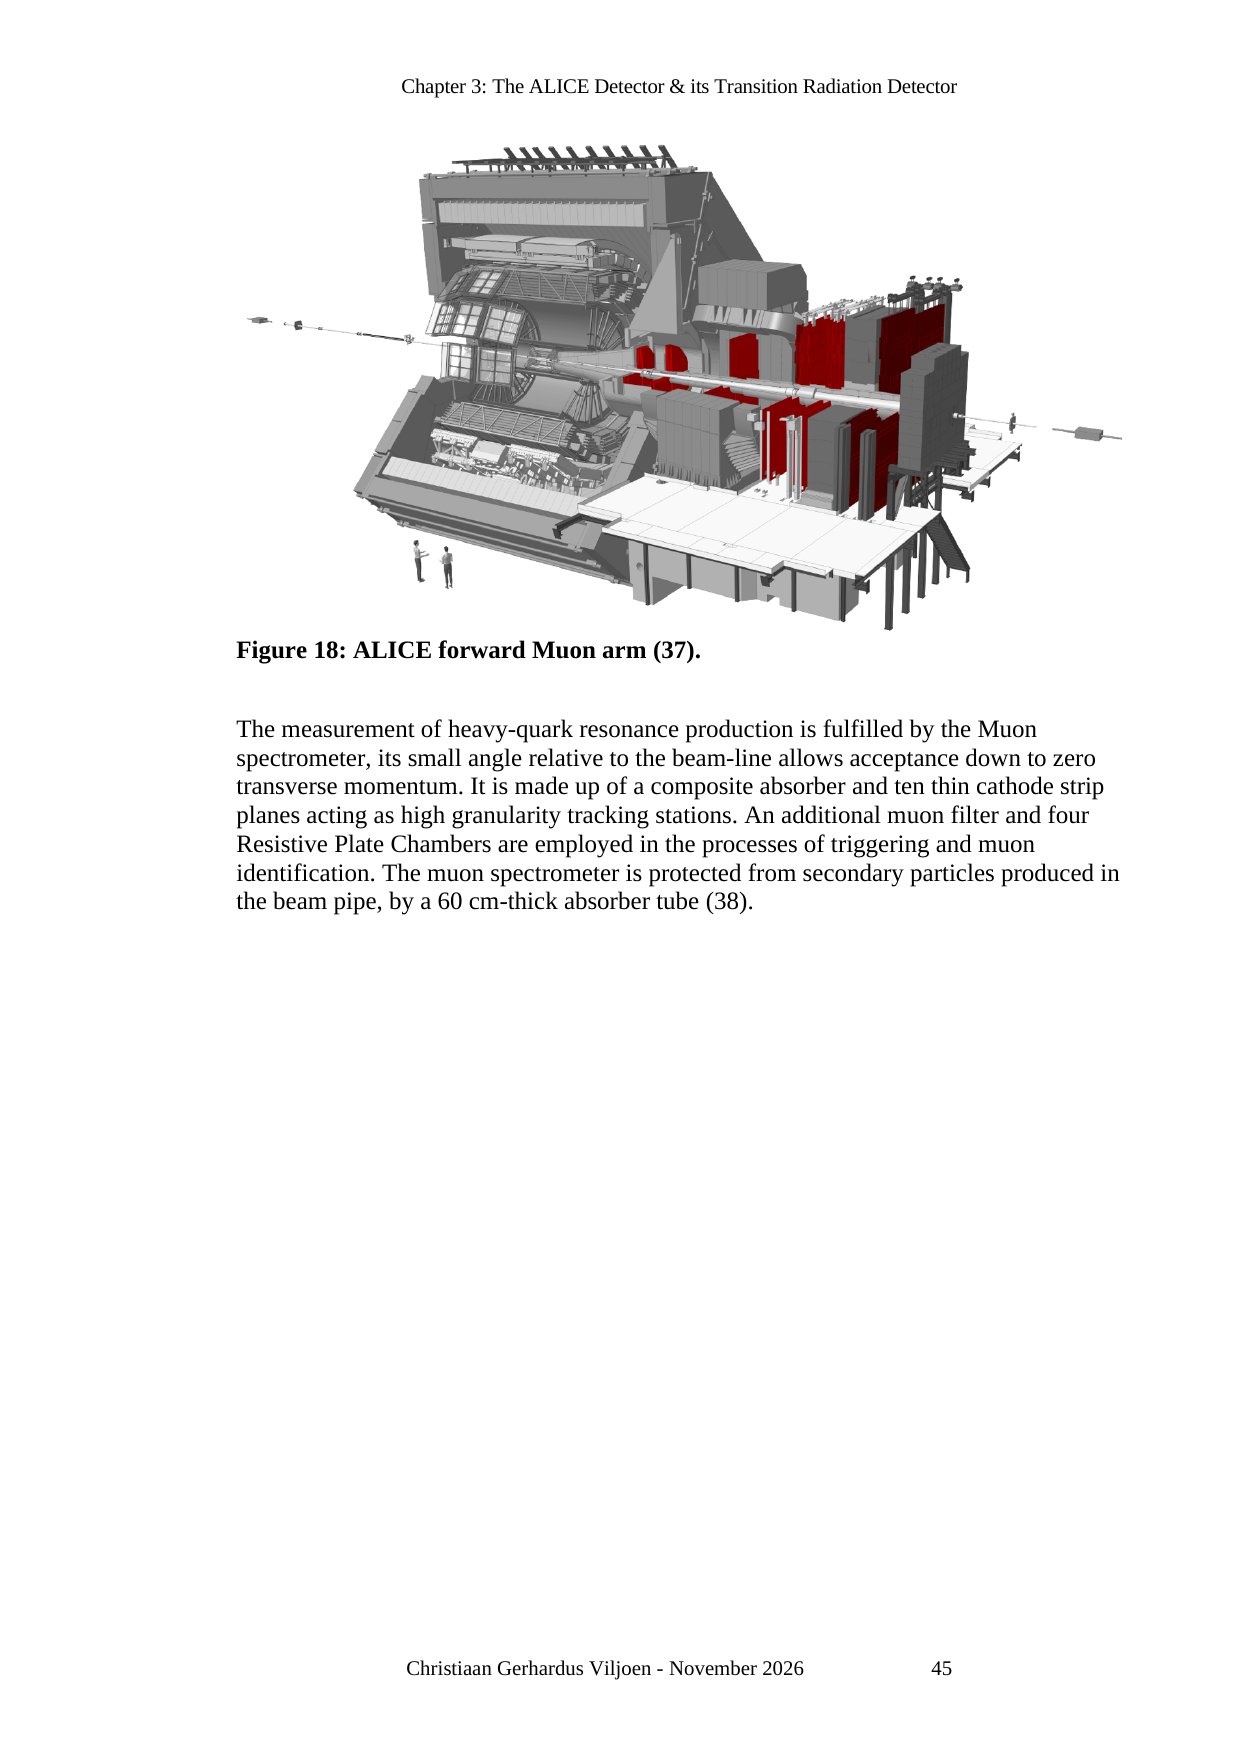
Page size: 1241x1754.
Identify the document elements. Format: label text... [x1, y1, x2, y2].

text The measurement of heavy-quark resonance production is fulfilled by the Muon spectrometer, its small angle relative to the beam-line allows acceptance down to zero transverse momentum. It is made up of a composite absorber and ten thin cathode strip planes acting as high granularity tracking stations. An additional muon filter and four Resistive Plate Chambers are employed in the processes of triggering and muon identification. The muon spectrometer is protected from secondary particles produced in the beam pipe, by a 60 cm-thick absorber tube . [236, 714, 1122, 915]
text Figure 18: ALICE forward Muon arm . [236, 636, 1122, 664]
picture [236, 135, 1123, 636]
